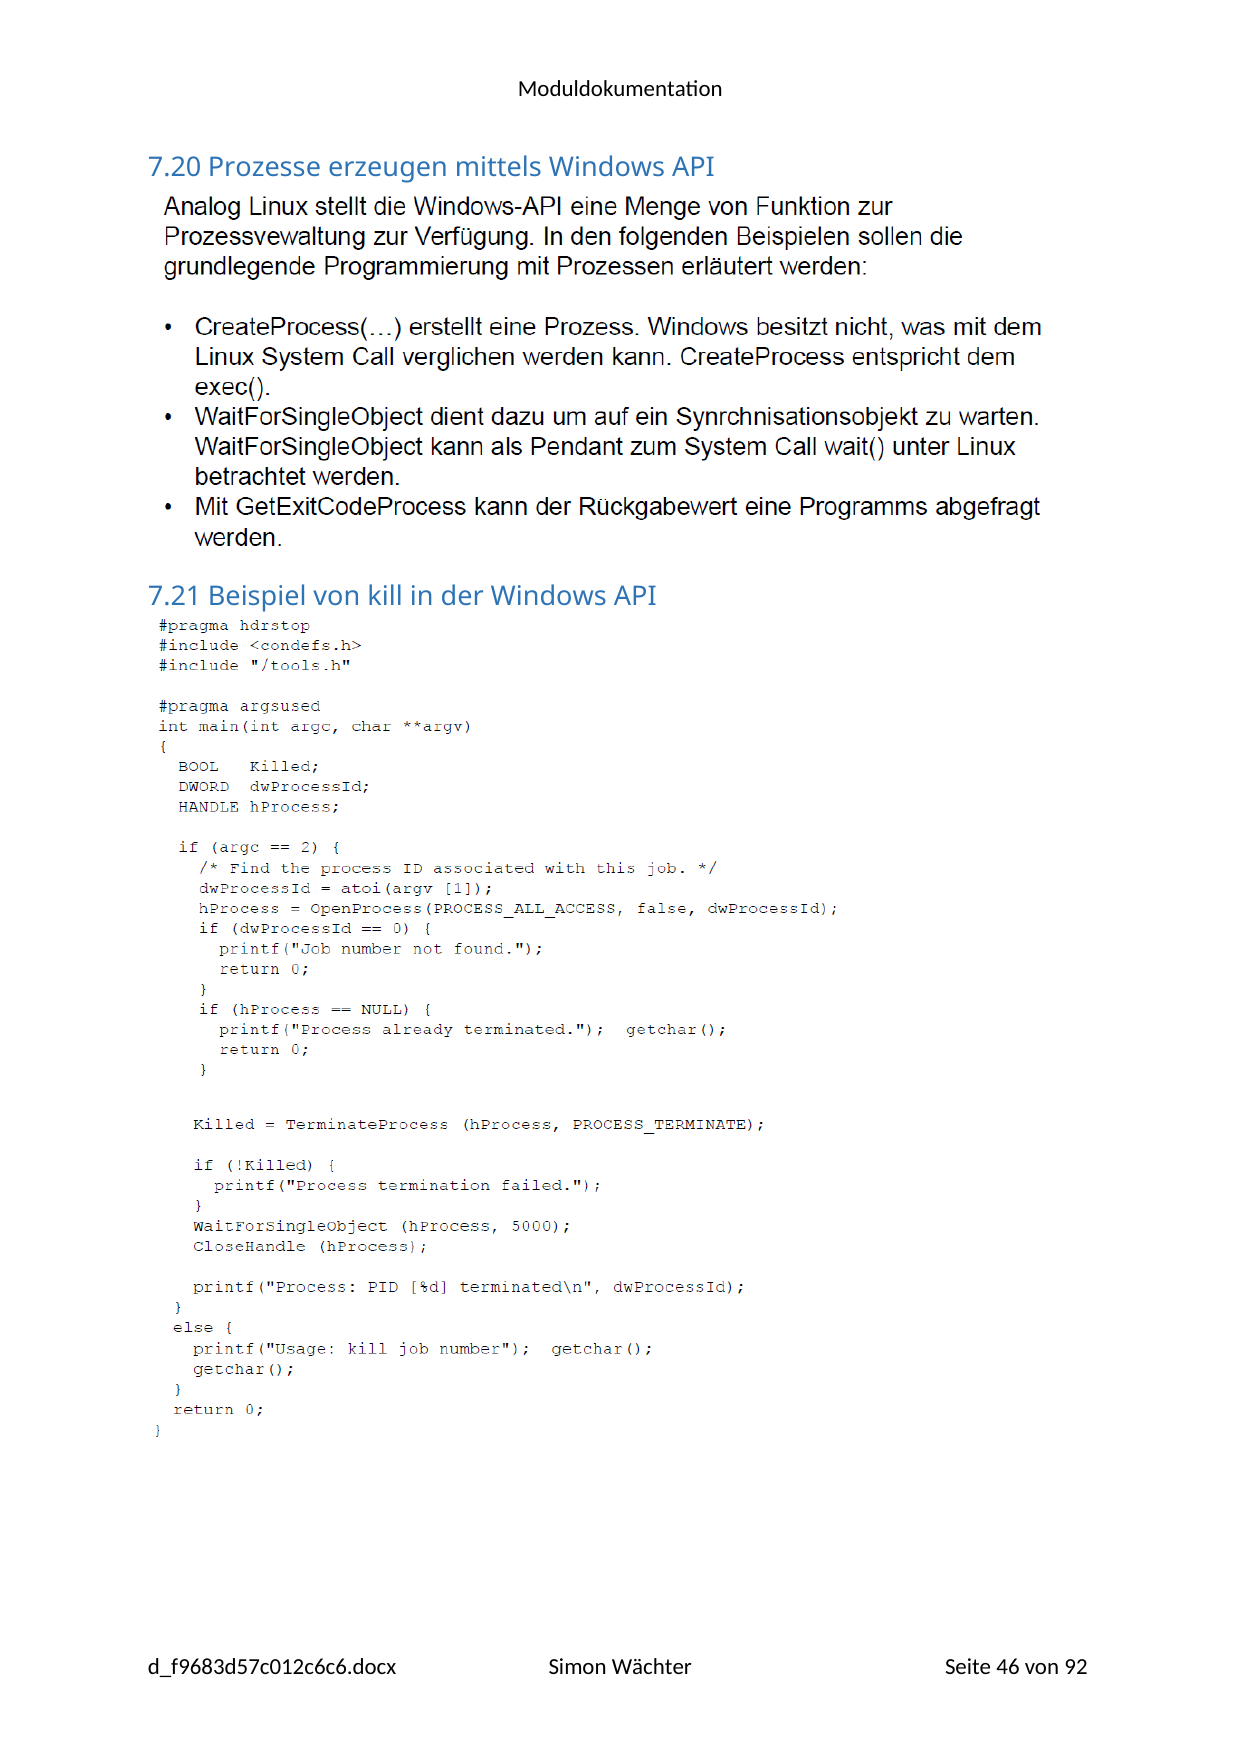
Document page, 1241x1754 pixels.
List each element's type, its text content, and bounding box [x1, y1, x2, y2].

picture [147, 616, 1093, 1085]
subtitle Beispiel von kill in der Windows API [148, 576, 1093, 613]
subtitle Prozesse erzeugen mittels Windows API [148, 148, 1093, 184]
picture [147, 1103, 1093, 1449]
picture [147, 187, 1093, 558]
